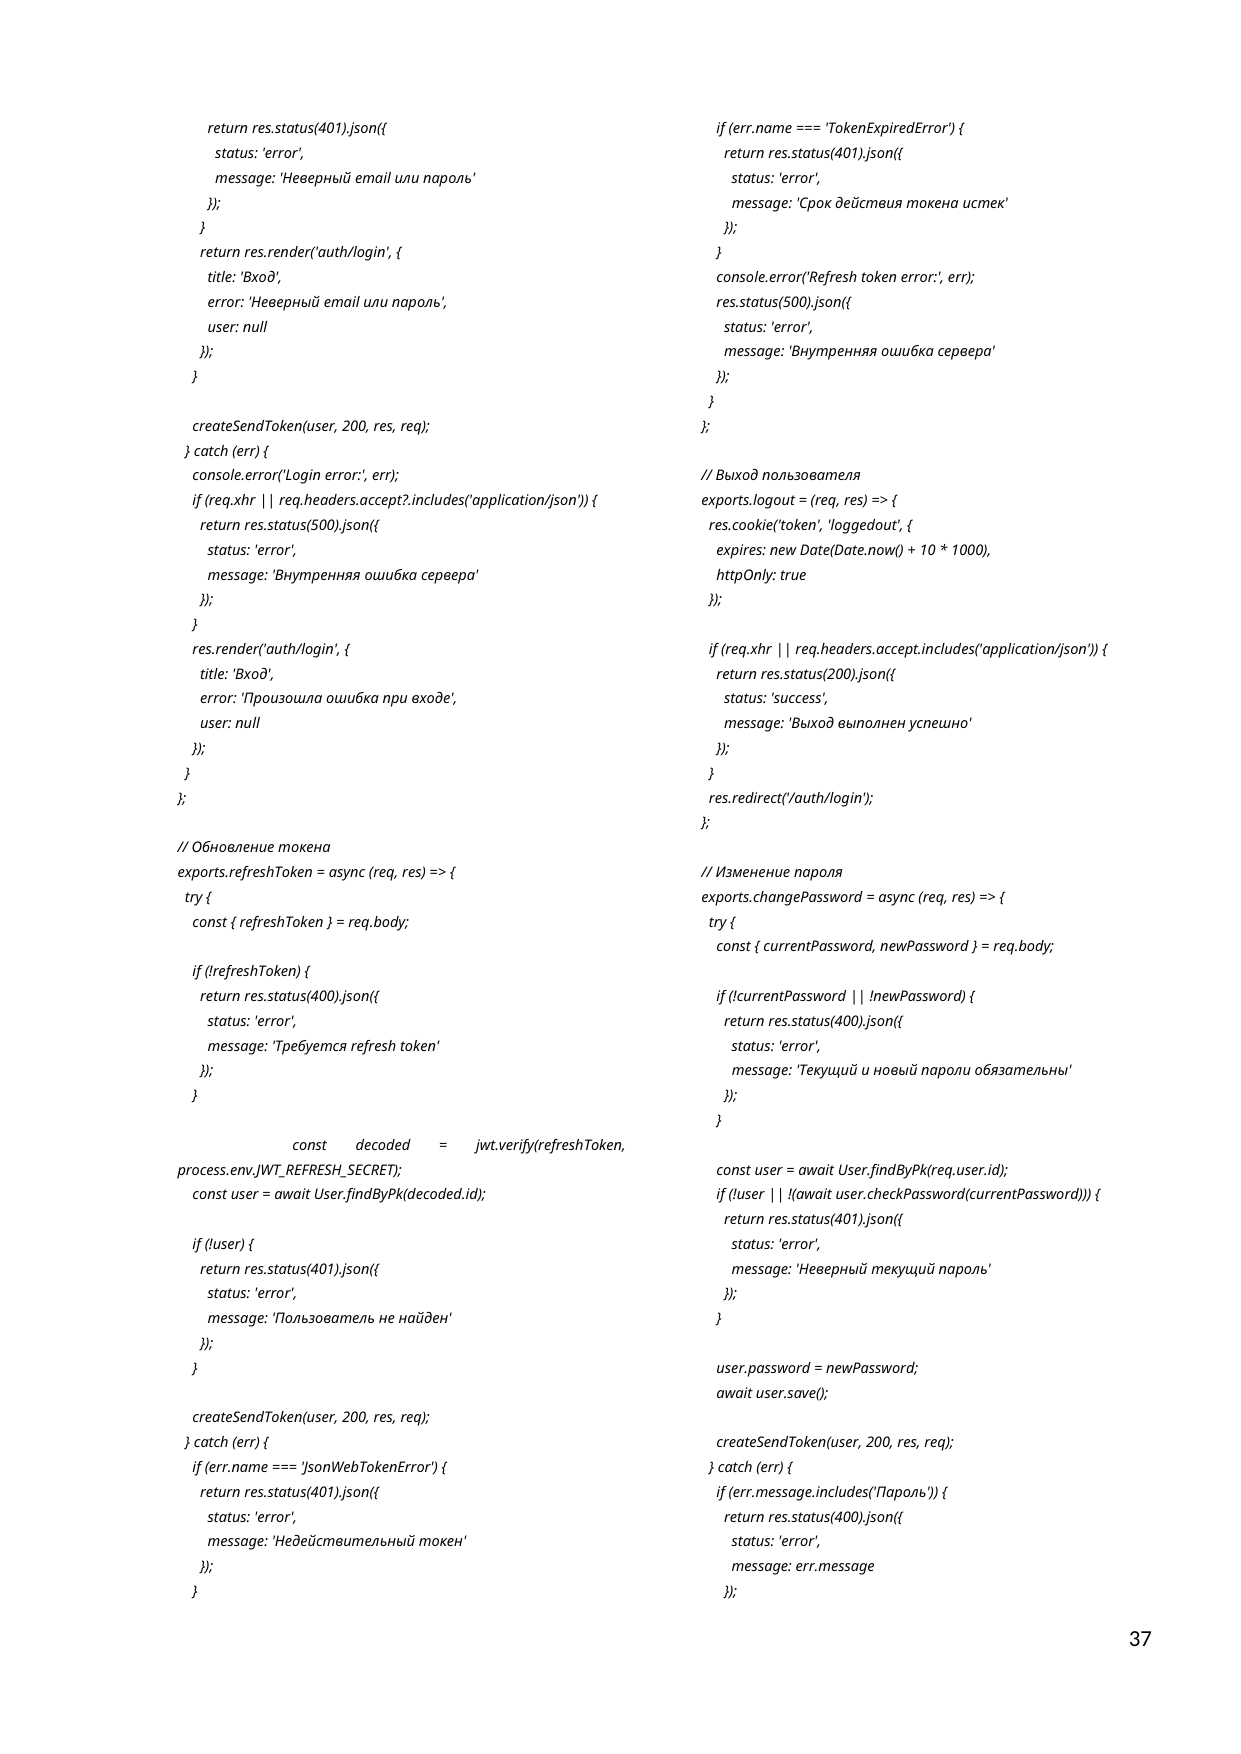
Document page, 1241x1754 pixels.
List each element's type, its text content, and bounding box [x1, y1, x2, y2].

text message: 'Недействительный токен' [177, 1531, 627, 1551]
text if (!user) { [177, 1234, 627, 1254]
text } [701, 1110, 1152, 1130]
text }); [701, 1283, 1152, 1303]
text return res.status(401).json({ [177, 118, 627, 138]
text createSendToken(user, 200, res, req); [177, 1407, 627, 1427]
text res.status(500).json({ [701, 292, 1152, 312]
text status: 'error', [177, 1011, 627, 1031]
text title: 'Вход', [177, 663, 627, 683]
text }); [177, 738, 627, 758]
text } [177, 1085, 627, 1105]
text } [701, 242, 1152, 262]
text res.render('auth/login', { [177, 639, 627, 659]
text res.redirect('/auth/login'); [701, 787, 1152, 807]
text user: null [177, 316, 627, 336]
text // Обновление токена [177, 837, 627, 857]
text } catch (err) { [177, 1432, 627, 1452]
text message: 'Текущий и новый пароли обязательны' [701, 1060, 1152, 1080]
text console.error('Login error:', err); [177, 465, 627, 485]
text } [701, 1308, 1152, 1328]
text return res.status(400).json({ [177, 986, 627, 1006]
text if (err.message.includes('Пароль')) { [701, 1482, 1152, 1502]
text message: 'Неверный текущий пароль' [701, 1258, 1152, 1278]
text if (!user || !(await user.checkPassword(currentPassword))) { [701, 1184, 1152, 1204]
text message: 'Внутренняя ошибка сервера' [177, 564, 627, 584]
text return res.status(400).json({ [701, 1011, 1152, 1031]
text return res.status(400).json({ [701, 1506, 1152, 1526]
text }); [701, 1581, 1152, 1601]
text status: 'error', [177, 1506, 627, 1526]
text status: 'error', [701, 168, 1152, 188]
text }); [177, 1060, 627, 1080]
text } [177, 1581, 627, 1601]
text status: 'error', [177, 143, 627, 163]
text status: 'error', [701, 1234, 1152, 1254]
text try { [177, 887, 627, 907]
text try { [701, 911, 1152, 931]
text if (req.xhr || req.headers.accept?.includes('application/json')) { [177, 490, 627, 510]
text const { currentPassword, newPassword } = req.body; [701, 936, 1152, 956]
text }); [701, 589, 1152, 609]
text status: 'error', [177, 539, 627, 559]
text message: 'Неверный email или пароль' [177, 168, 627, 188]
text }); [701, 366, 1152, 386]
text user: null [177, 713, 627, 733]
text exports.refreshToken = async (req, res) => { [177, 862, 627, 882]
text } catch (err) { [177, 440, 627, 460]
text // Изменение пароля [701, 862, 1152, 882]
text } [177, 1358, 627, 1378]
text } catch (err) { [701, 1457, 1152, 1477]
text }); [177, 1556, 627, 1576]
text }; [701, 416, 1152, 436]
text }; [701, 812, 1152, 832]
text message: 'Выход выполнен успешно' [701, 713, 1152, 733]
text const user = await User.findByPk(req.user.id); [701, 1159, 1152, 1179]
text return res.status(401).json({ [701, 1209, 1152, 1229]
text status: 'error', [701, 1531, 1152, 1551]
text }); [177, 192, 627, 212]
text return res.status(200).json({ [701, 663, 1152, 683]
text error: 'Неверный email или пароль', [177, 292, 627, 312]
text } [177, 366, 627, 386]
text if (err.name === 'TokenExpiredError') { [701, 118, 1152, 138]
text createSendToken(user, 200, res, req); [701, 1432, 1152, 1452]
text }); [177, 1333, 627, 1353]
text } [701, 763, 1152, 783]
text return res.status(401).json({ [177, 1258, 627, 1278]
text message: err.message [701, 1556, 1152, 1576]
text title: 'Вход', [177, 267, 627, 287]
text } [177, 614, 627, 634]
text if (!refreshToken) { [177, 961, 627, 981]
text error: 'Произошла ошибка при входе', [177, 688, 627, 708]
text return res.status(401).json({ [701, 143, 1152, 163]
text if (err.name === 'JsonWebTokenError') { [177, 1457, 627, 1477]
text message: 'Пользователь не найден' [177, 1308, 627, 1328]
text await user.save(); [701, 1382, 1152, 1402]
text status: 'error', [701, 316, 1152, 336]
text status: 'success', [701, 688, 1152, 708]
text }); [701, 738, 1152, 758]
text return res.status(401).json({ [177, 1482, 627, 1502]
text console.error('Refresh token error:', err); [701, 267, 1152, 287]
text } [701, 391, 1152, 411]
text }); [177, 589, 627, 609]
text if (req.xhr || req.headers.accept.includes('application/json')) { [701, 639, 1152, 659]
text }); [701, 1085, 1152, 1105]
text } [177, 763, 627, 783]
text message: 'Срок действия токена истек' [701, 192, 1152, 212]
text const decoded = jwt.verify(refreshToken, process.env.JWT_REFRESH_SECRET); [177, 1134, 627, 1179]
text status: 'error', [177, 1283, 627, 1303]
text }); [177, 341, 627, 361]
text return res.status(500).json({ [177, 515, 627, 535]
text httpOnly: true [701, 564, 1152, 584]
text // Выход пользователя [701, 465, 1152, 485]
text return res.render('auth/login', { [177, 242, 627, 262]
text } [177, 217, 627, 237]
text const { refreshToken } = req.body; [177, 911, 627, 931]
text user.password = newPassword; [701, 1358, 1152, 1378]
text const user = await User.findByPk(decoded.id); [177, 1184, 627, 1204]
text createSendToken(user, 200, res, req); [177, 416, 627, 436]
text message: 'Требуется refresh token' [177, 1035, 627, 1055]
text status: 'error', [701, 1035, 1152, 1055]
text exports.changePassword = async (req, res) => { [701, 887, 1152, 907]
text if (!currentPassword || !newPassword) { [701, 986, 1152, 1006]
text expires: new Date(Date.now() + 10 * 1000), [701, 539, 1152, 559]
text res.cookie('token', 'loggedout', { [701, 515, 1152, 535]
text }); [701, 217, 1152, 237]
text message: 'Внутренняя ошибка сервера' [701, 341, 1152, 361]
text }; [177, 787, 627, 807]
text exports.logout = (req, res) => { [701, 490, 1152, 510]
